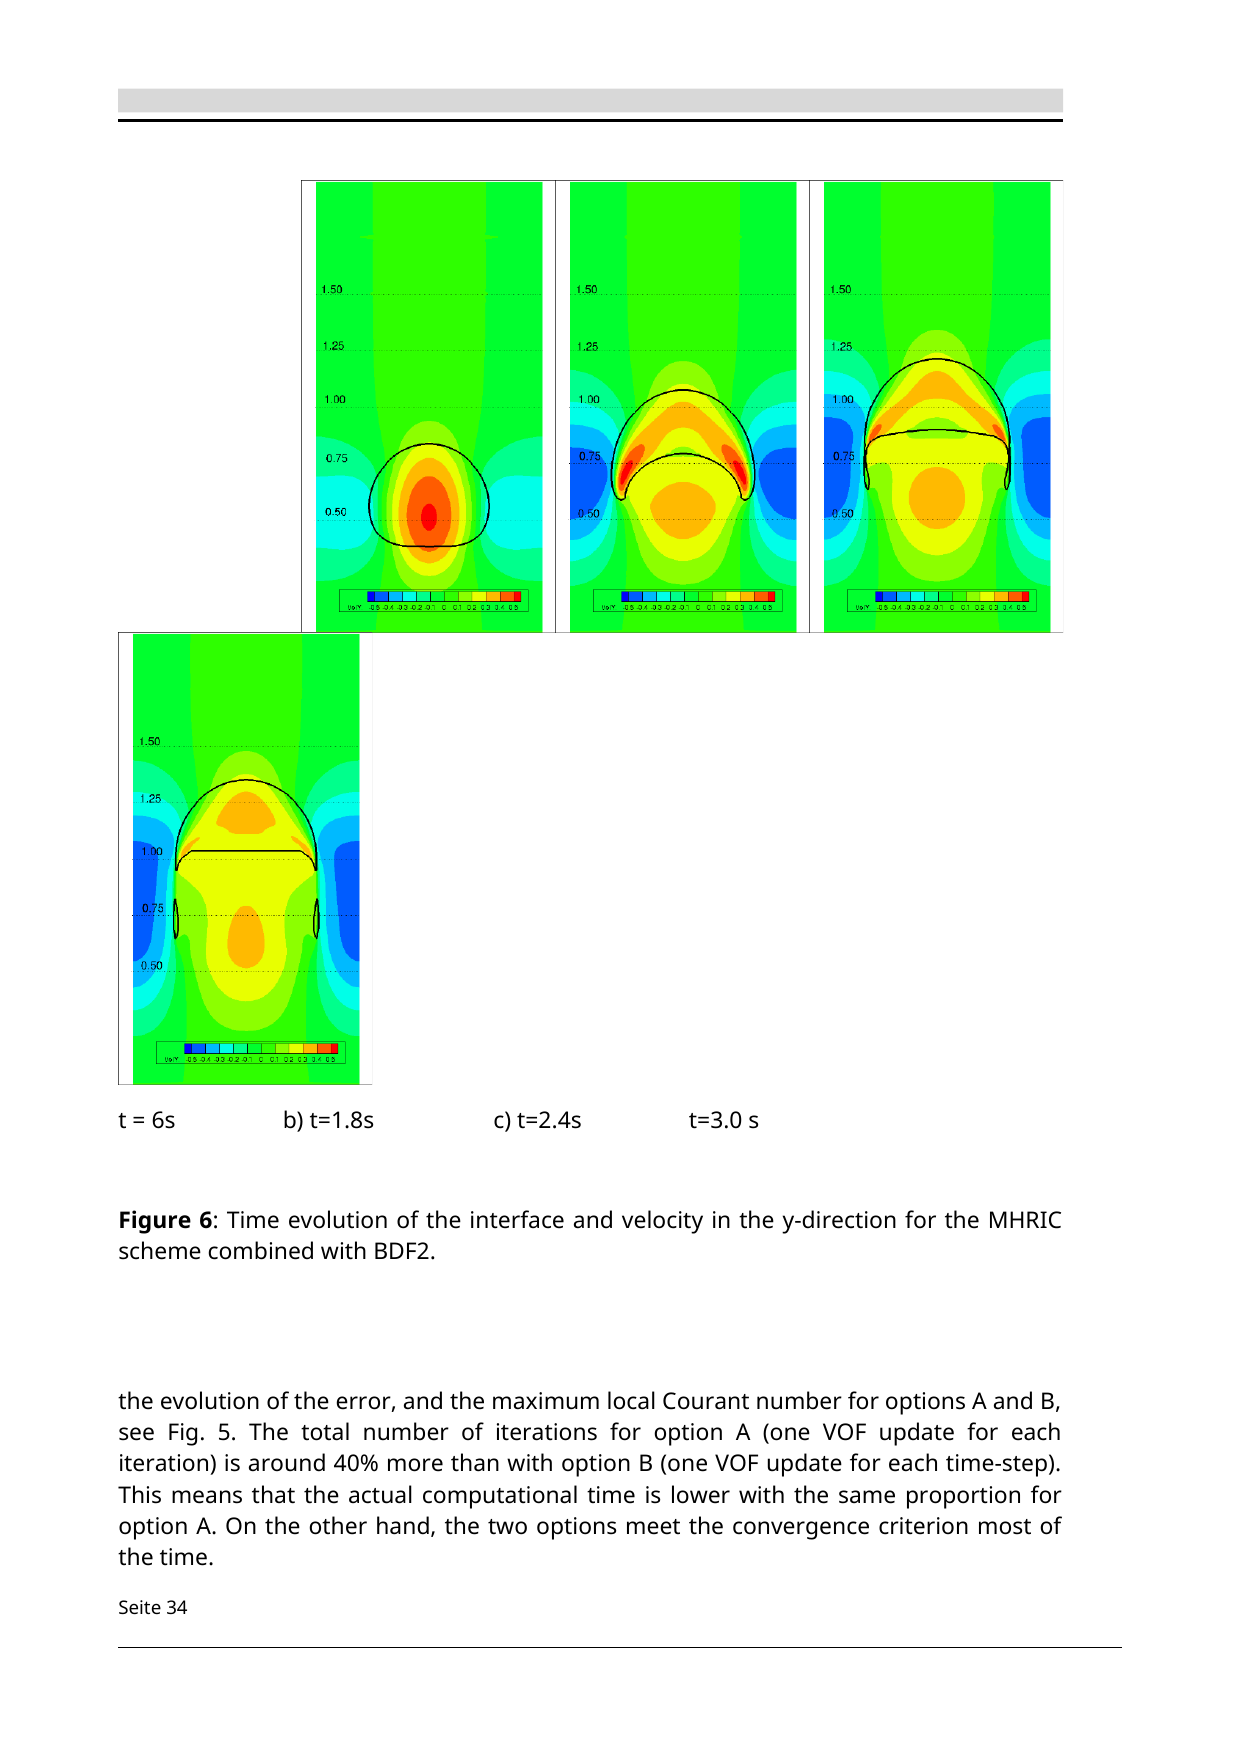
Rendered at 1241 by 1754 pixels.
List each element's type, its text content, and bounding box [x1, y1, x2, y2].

text the evolution of the error, and the maximum local Courant number for options A and B, see Fig. 5. The total number of iterations for option A (one VOF update for each iteration) is around 40% more than with option B (one VOF update for each time-step). This means that the actual computational time is lower with the same proportion for option A. On the other hand, the two options meet the convergence criterion most of the time. [118, 1385, 1063, 1572]
text t = 6s b) t=1.8s c) t=2.4s t=3.0 s [118, 1104, 1063, 1135]
text Figure 6: Time evolution of the interface and velocity in the y-direction for the MHRIC scheme combined with BDF2. [118, 1204, 1063, 1266]
picture [118, 180, 1064, 1085]
